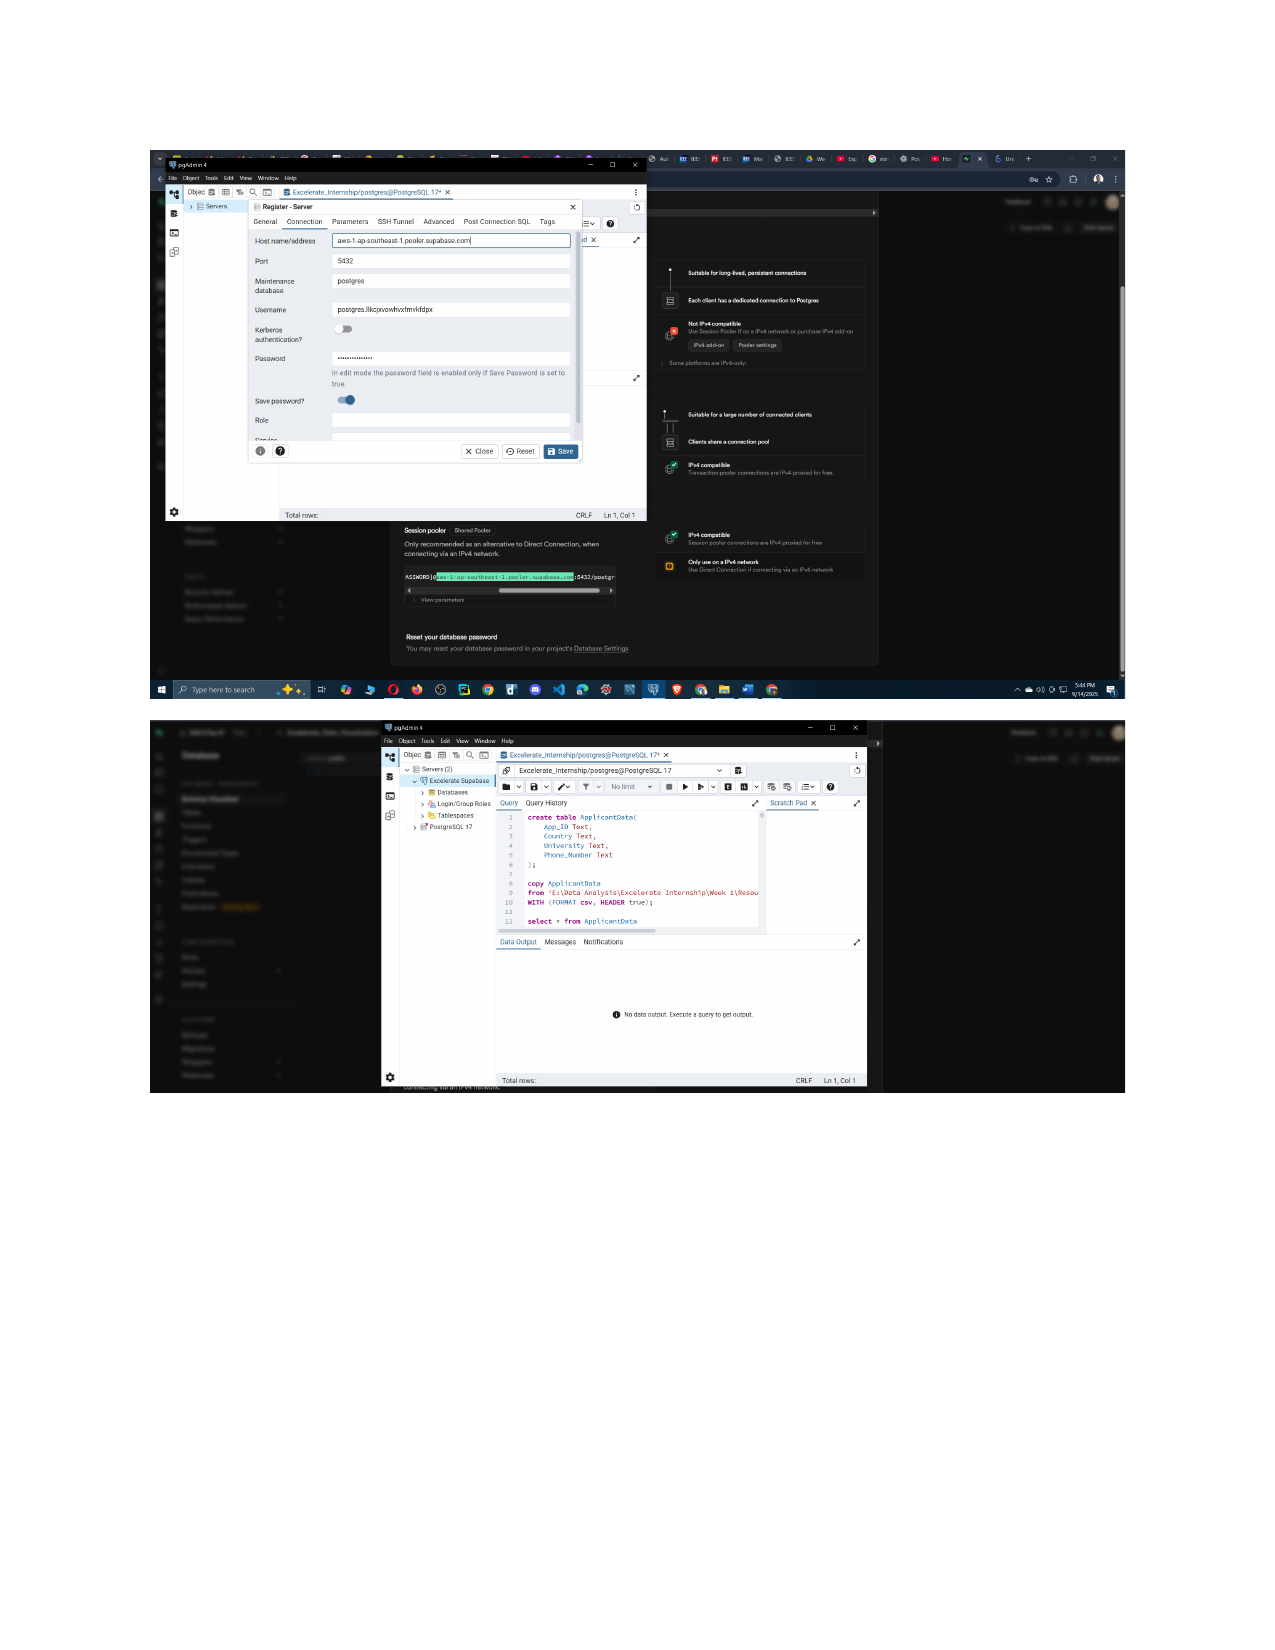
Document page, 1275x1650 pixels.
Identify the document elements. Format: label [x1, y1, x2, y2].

picture [150, 150, 1125, 699]
picture [150, 720, 1125, 1093]
